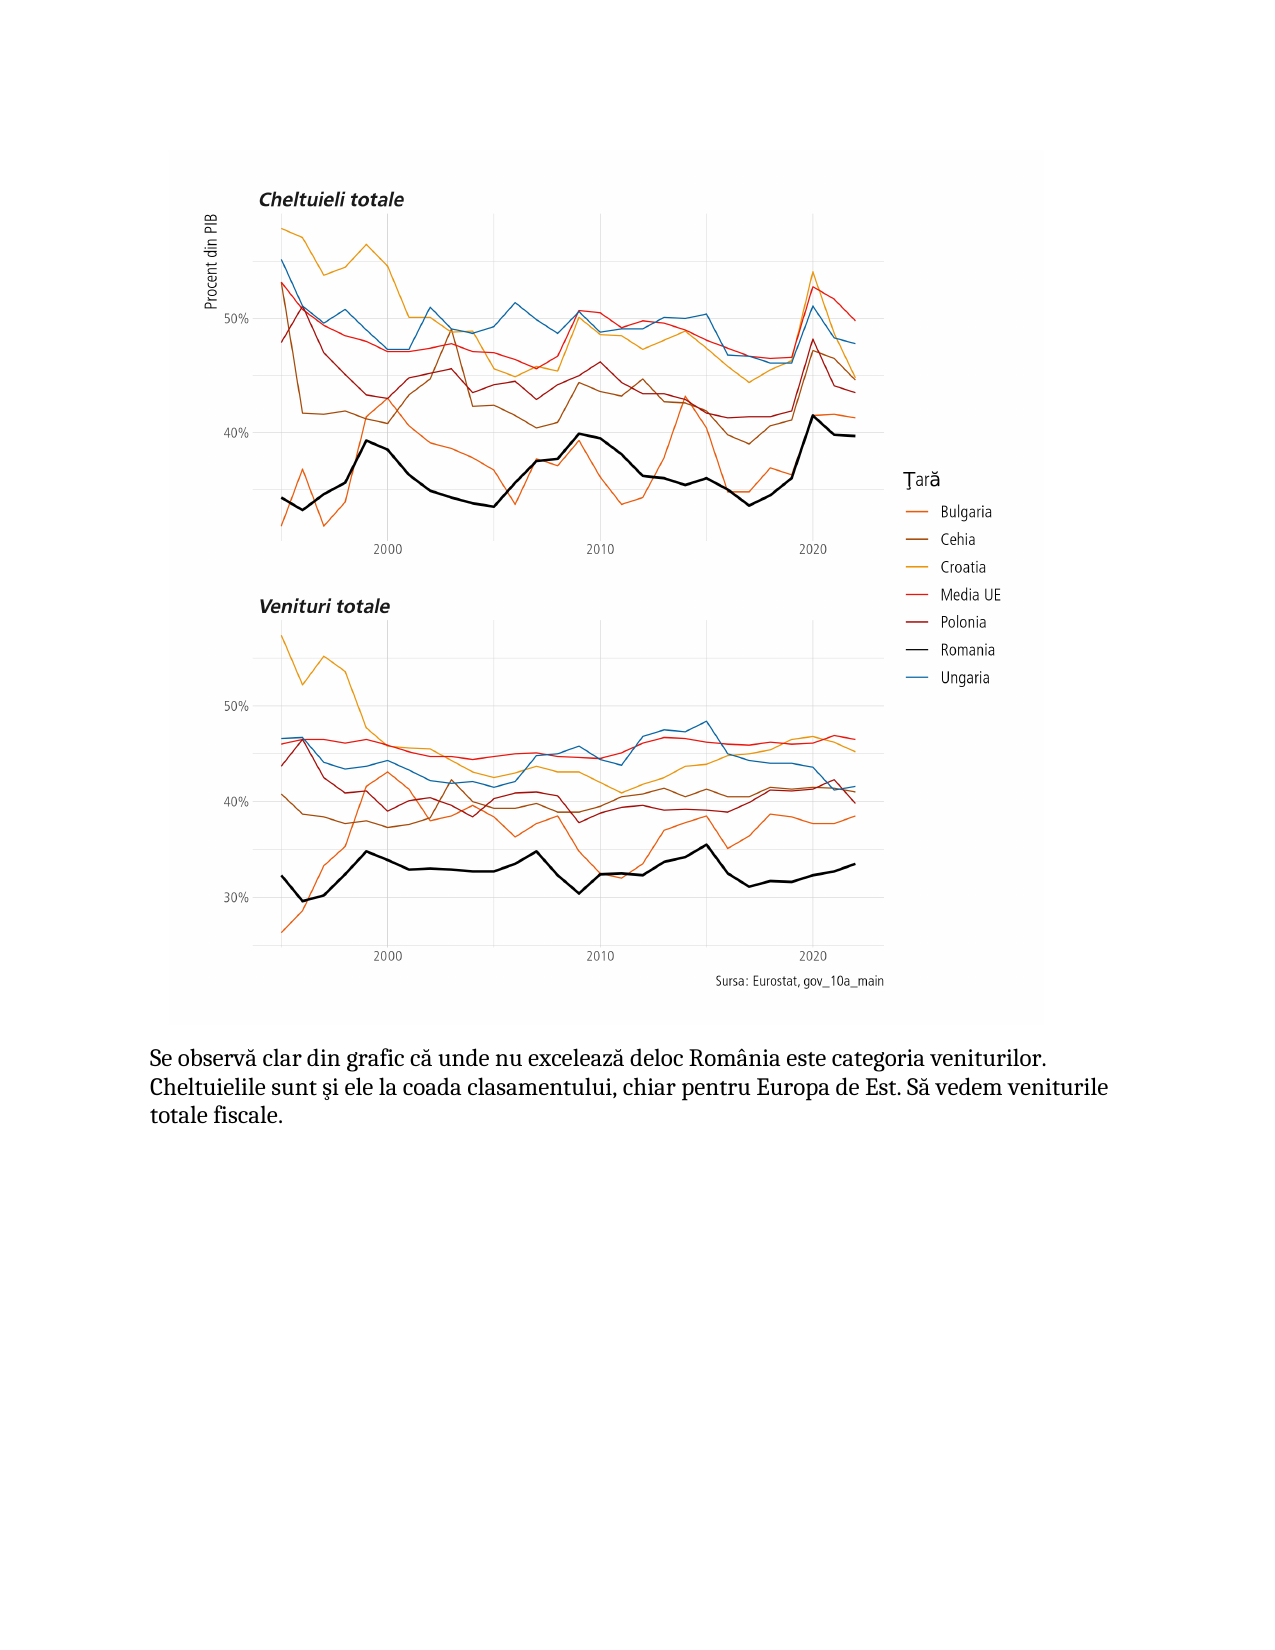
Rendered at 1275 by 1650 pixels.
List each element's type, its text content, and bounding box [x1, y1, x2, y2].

picture [168, 150, 1044, 1025]
text Se observă clar din grafic că unde nu excelează deloc România este categoria veniturilor. Cheltuielile sunt şi ele la coada clasamentului, chiar pentru Europa de Est. Să vedem veniturile totale fiscale. [150, 1044, 1125, 1130]
